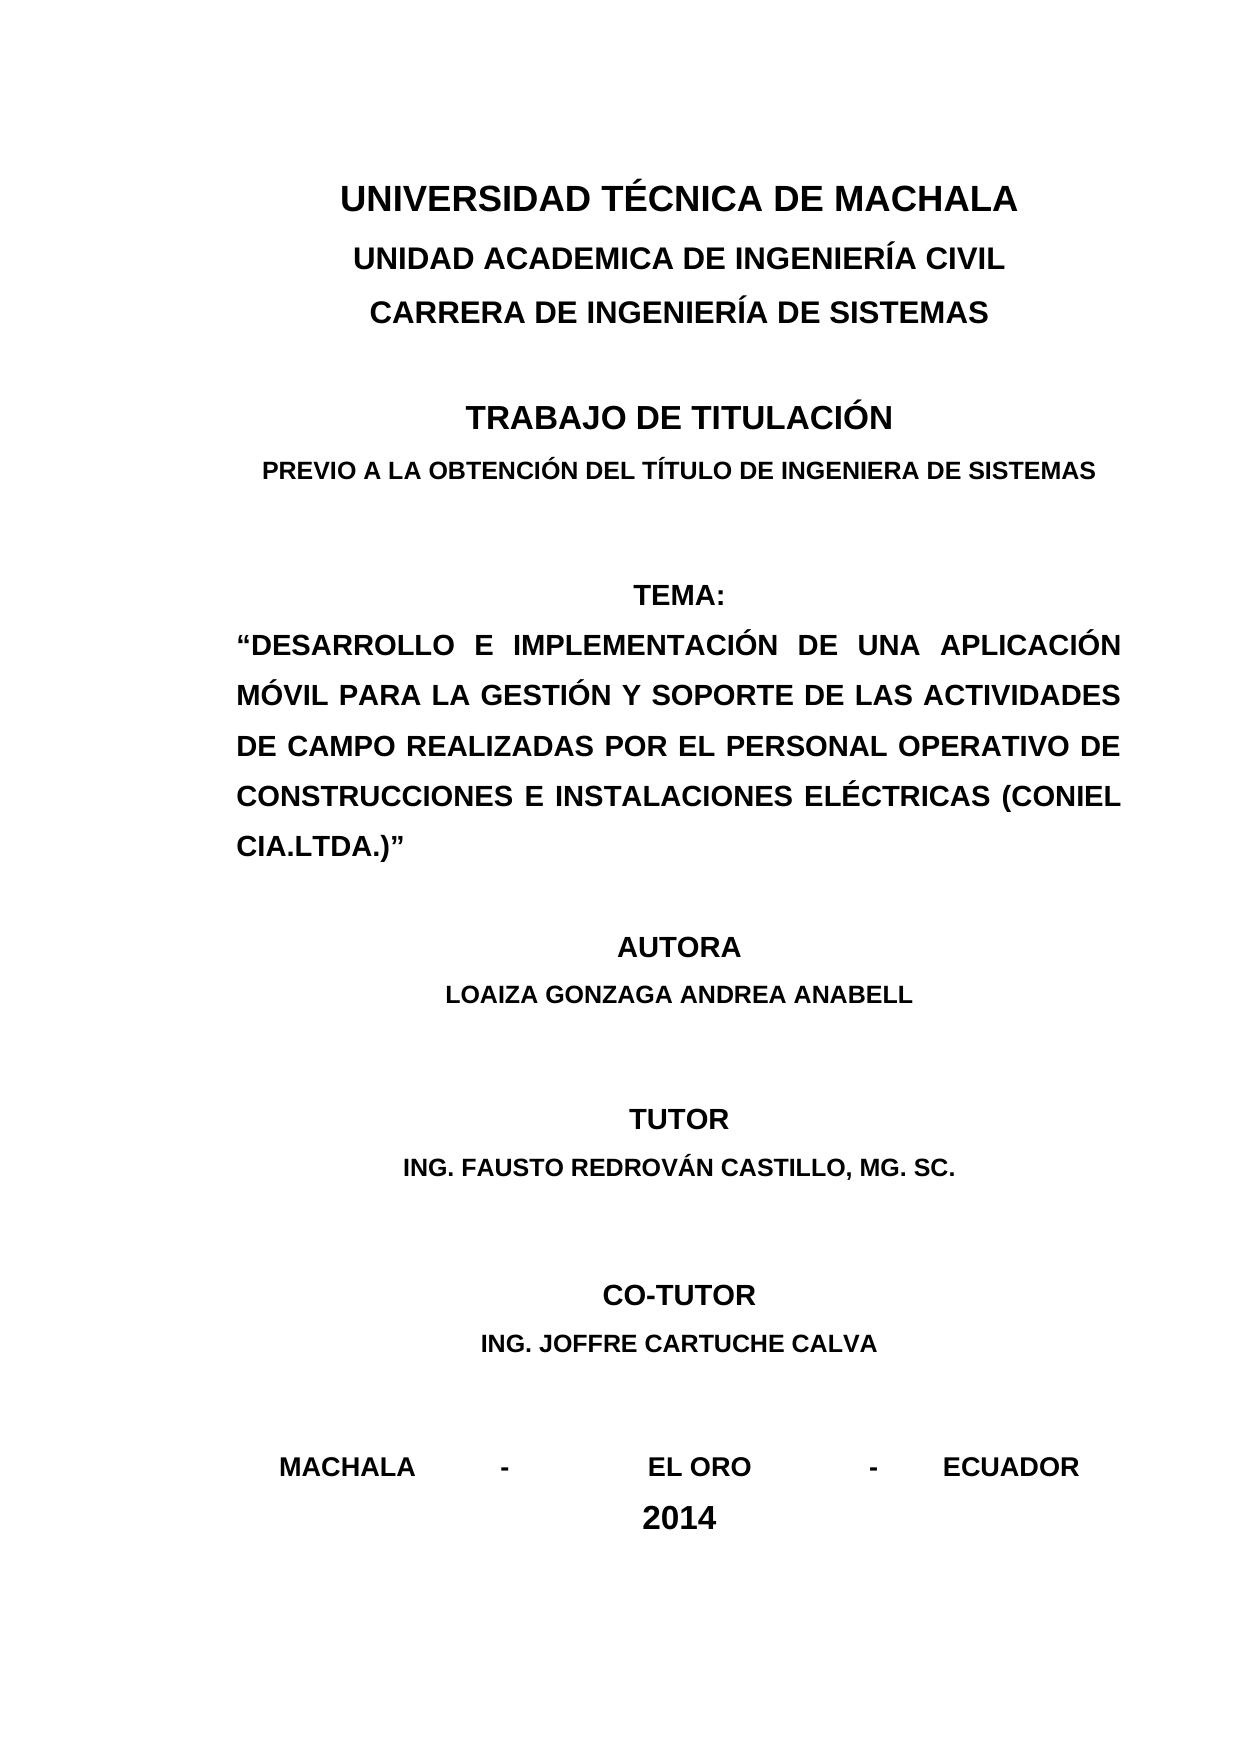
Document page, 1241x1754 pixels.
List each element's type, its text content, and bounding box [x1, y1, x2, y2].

text CO-TUTOR [236, 1278, 1122, 1312]
text UNIDAD ACADEMICA DE INGENIERÍA CIVIL [236, 240, 1122, 276]
text 2014 [236, 1498, 1122, 1536]
text TRABAJO DE TITULACIÓN [236, 398, 1122, 437]
text UNIVERSIDAD TÉCNICA DE MACHALA [236, 177, 1122, 219]
text TEMA: [236, 578, 1122, 611]
text ING. JOFFRE CARTUCHE CALVA [236, 1329, 1122, 1357]
text “DESARROLLO E IMPLEMENTACIÓN DE UNA APLICACIÓN MÓVIL PARA LA GESTIÓN Y SOPORTE DE LAS ACTIVIDADES DE CAMPO REALIZADAS POR EL PERSONAL OPERATIVO DE CONSTRUCCIONES E INSTALACIONES ELÉCTRICAS (CONIEL CIA.LTDA.)” [236, 628, 1122, 863]
text CARRERA DE INGENIERÍA DE SISTEMAS [236, 294, 1122, 330]
text LOAIZA GONZAGA ANDREA ANABELL [236, 980, 1122, 1009]
text ING. FAUSTO REDROVÁN CASTILLO, MG. SC. [236, 1153, 1122, 1181]
text PREVIO A LA OBTENCIÓN DEL TÍTULO DE INGENIERA DE SISTEMAS [236, 456, 1122, 484]
text AUTORA [236, 930, 1122, 963]
text TUTOR [236, 1102, 1122, 1136]
text MACHALA - EL ORO - ECUADOR [236, 1451, 1122, 1482]
